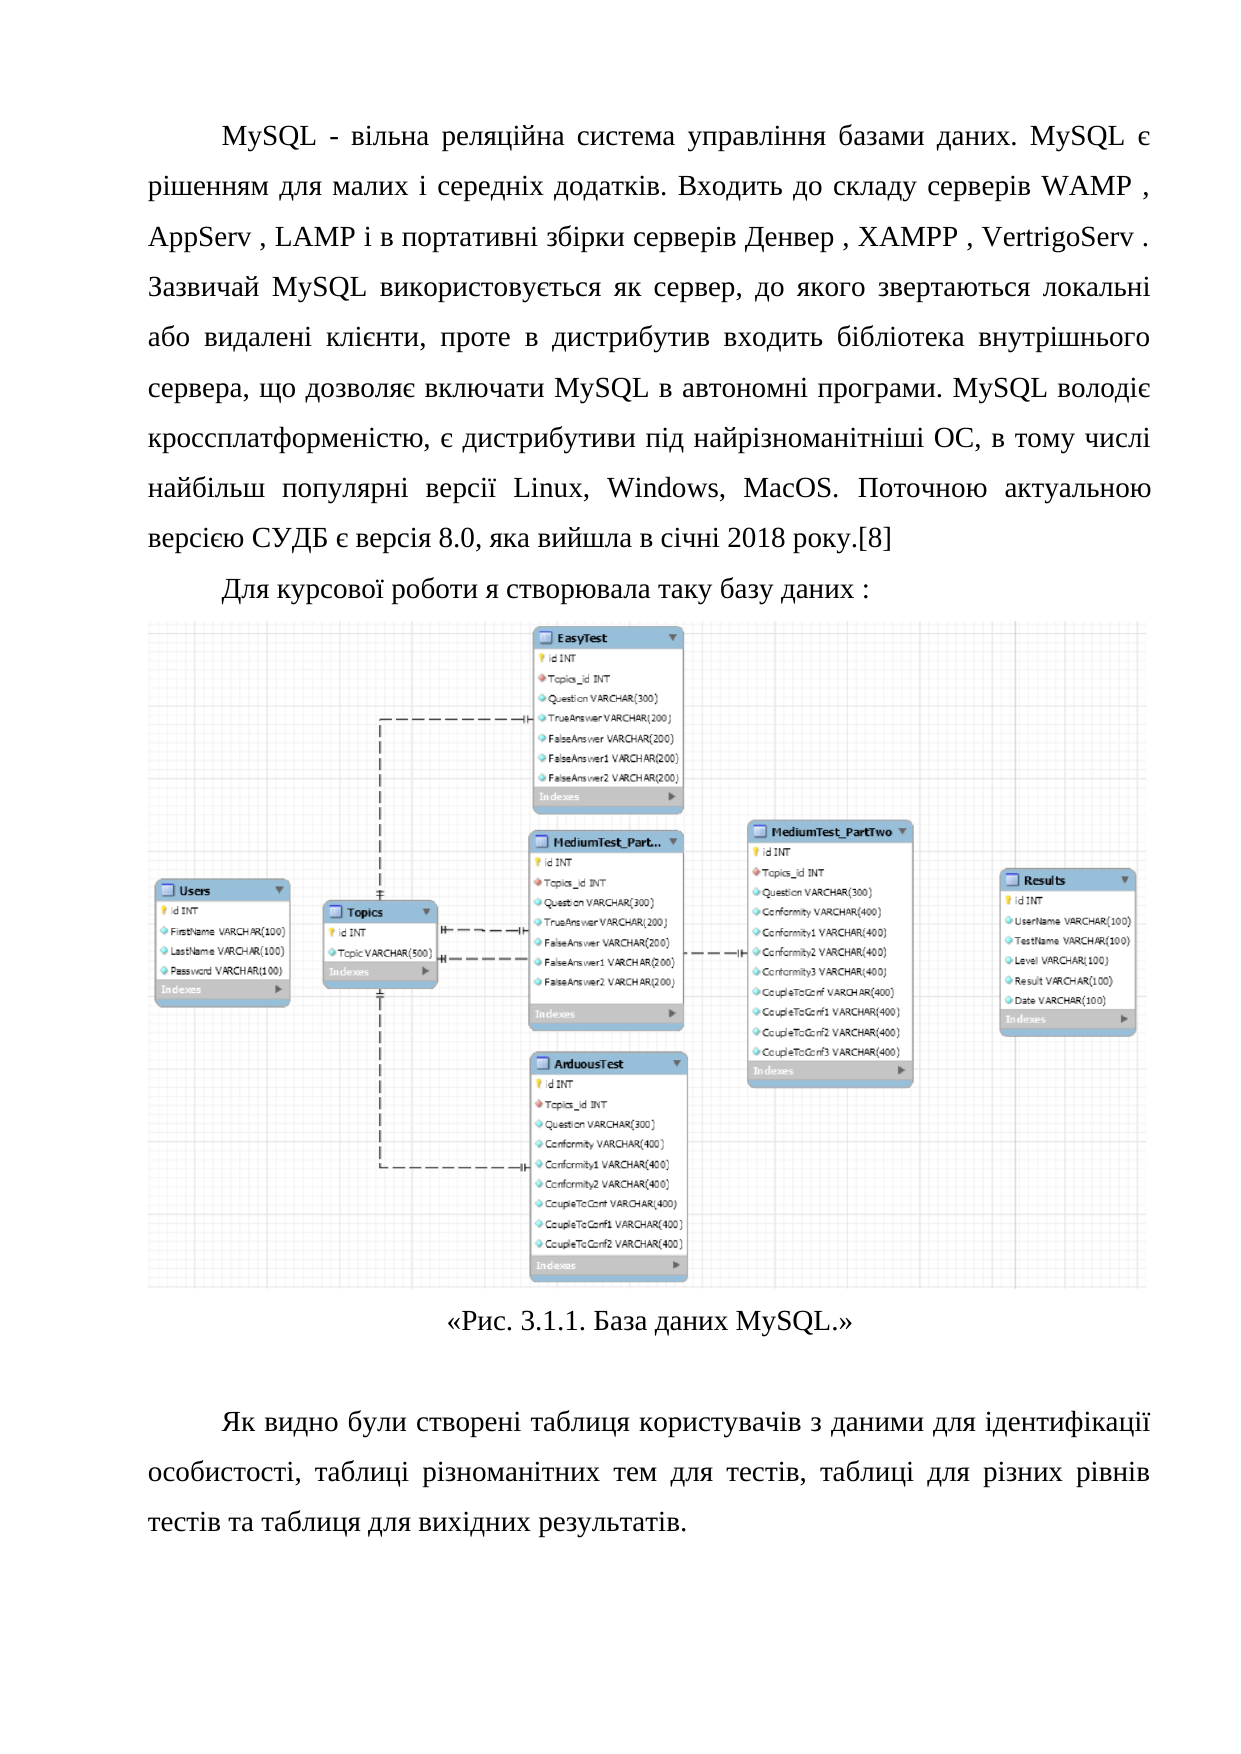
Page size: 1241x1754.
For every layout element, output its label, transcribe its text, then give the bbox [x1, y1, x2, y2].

picture [147, 621, 1147, 1289]
text Для курсової роботи я створювала таку базу даних : [148, 571, 1152, 604]
text «Рис. 3.1.1. База даних MySQL.» [148, 1303, 1152, 1337]
text MySQL - вільна реляційна система управління базами даних. MySQL є рішенням для малих і середніх додатків. Входить до складу серверів WAMP , AppServ , LAMP і в портативні збірки серверів Денвер , XAMPP , VertrigoServ . Зазвичай MySQL використовується як сервер, до якого звертаються локальні або видалені клієнти, проте в дистрибутив входить бібліотека внутрішнього сервера, що дозволяє включати MySQL в автономні програми. MySQL володіє кроссплатформеністю, є дистрибутиви під найрізноманітніші ОС, в тому числі найбільш популярні версії Linux, Windows, MacOS. Поточною актуальною версією СУДБ є версія 8.0, яка вийшла в січні 2018 року.[8] [148, 118, 1152, 554]
text Як видно були створені таблиця користувачів з даними для ідентифікації особистості, таблиці різноманітних тем для тестів, таблиці для різних рівнів тестів та таблиця для вихідних результатів. [148, 1404, 1152, 1538]
